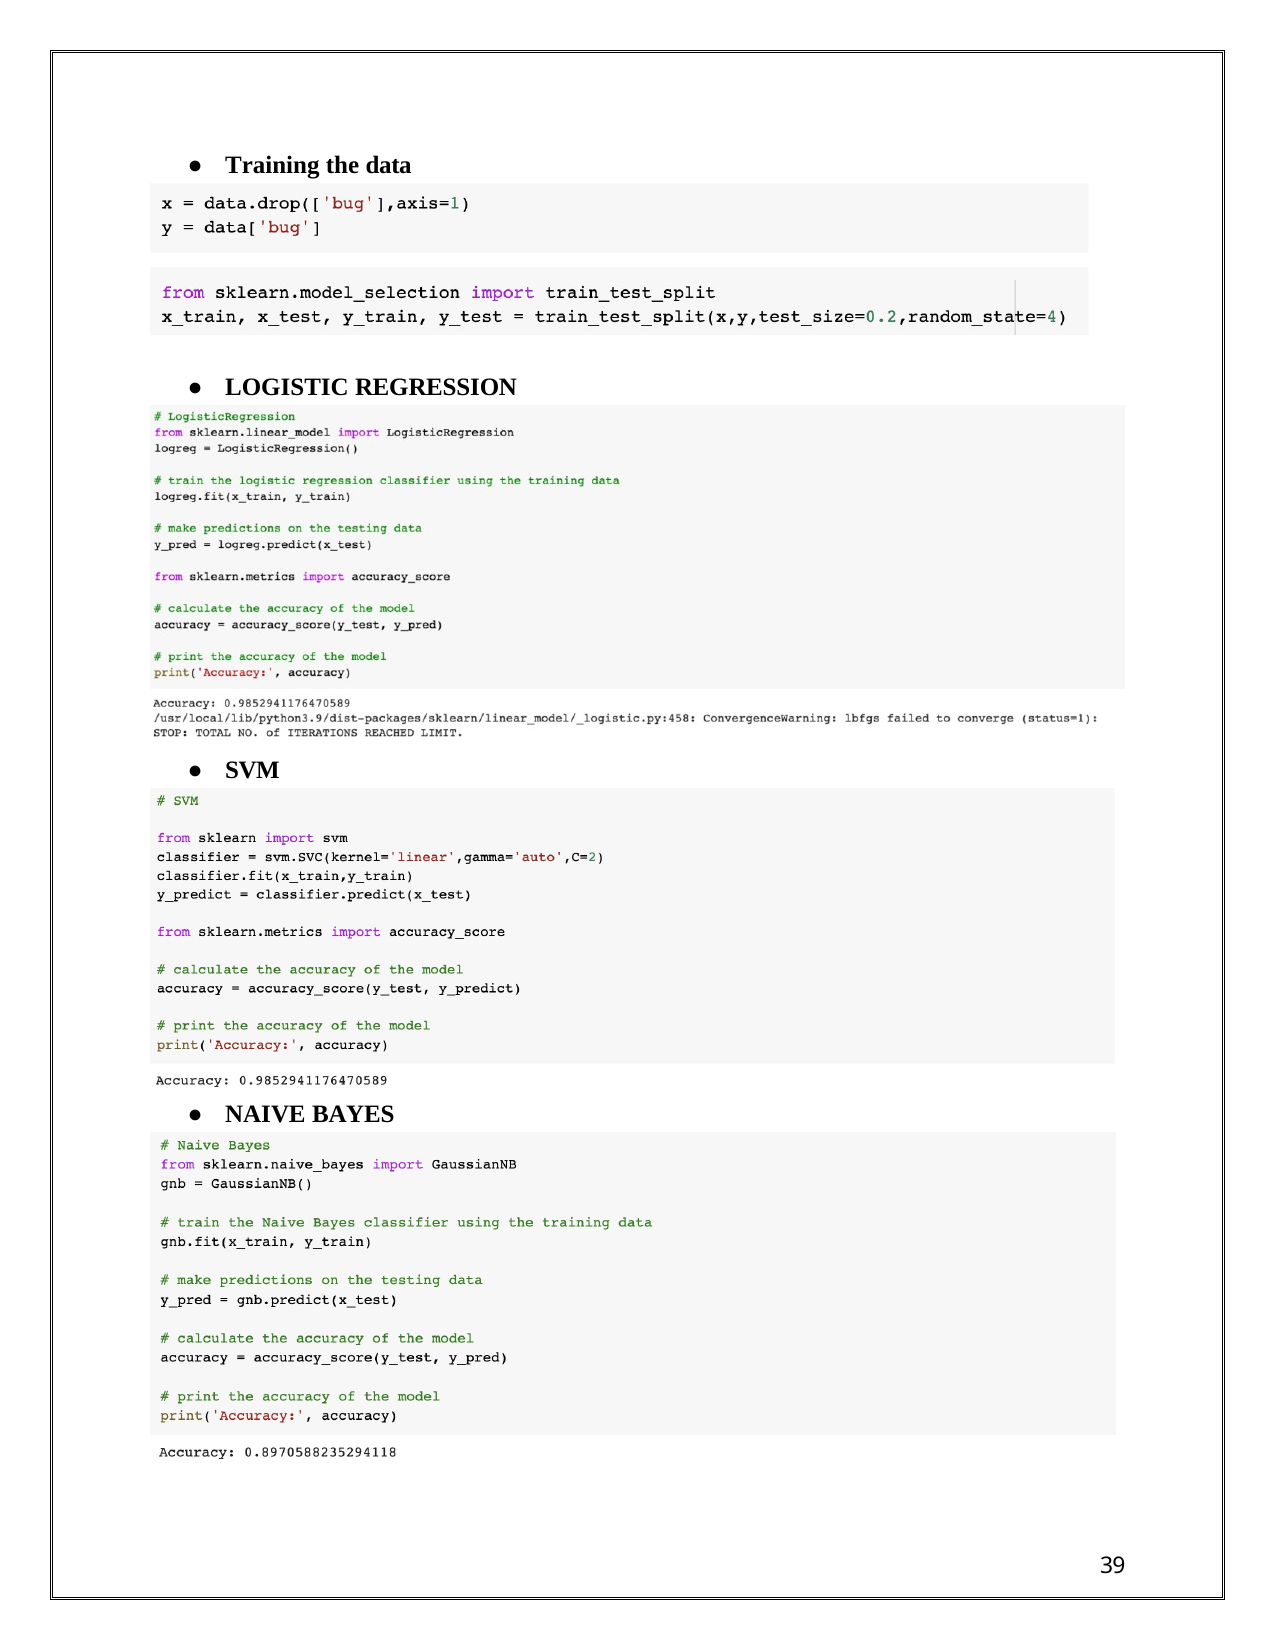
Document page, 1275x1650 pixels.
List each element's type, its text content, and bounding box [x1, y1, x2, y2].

list LOGISTIC REGRESSION [187, 372, 1162, 401]
list NAIVE BAYES [187, 1099, 1162, 1128]
list Training the data [187, 150, 1162, 179]
picture [150, 183, 1089, 335]
picture [150, 788, 1115, 1087]
picture [150, 1132, 1116, 1459]
picture [150, 405, 1125, 737]
